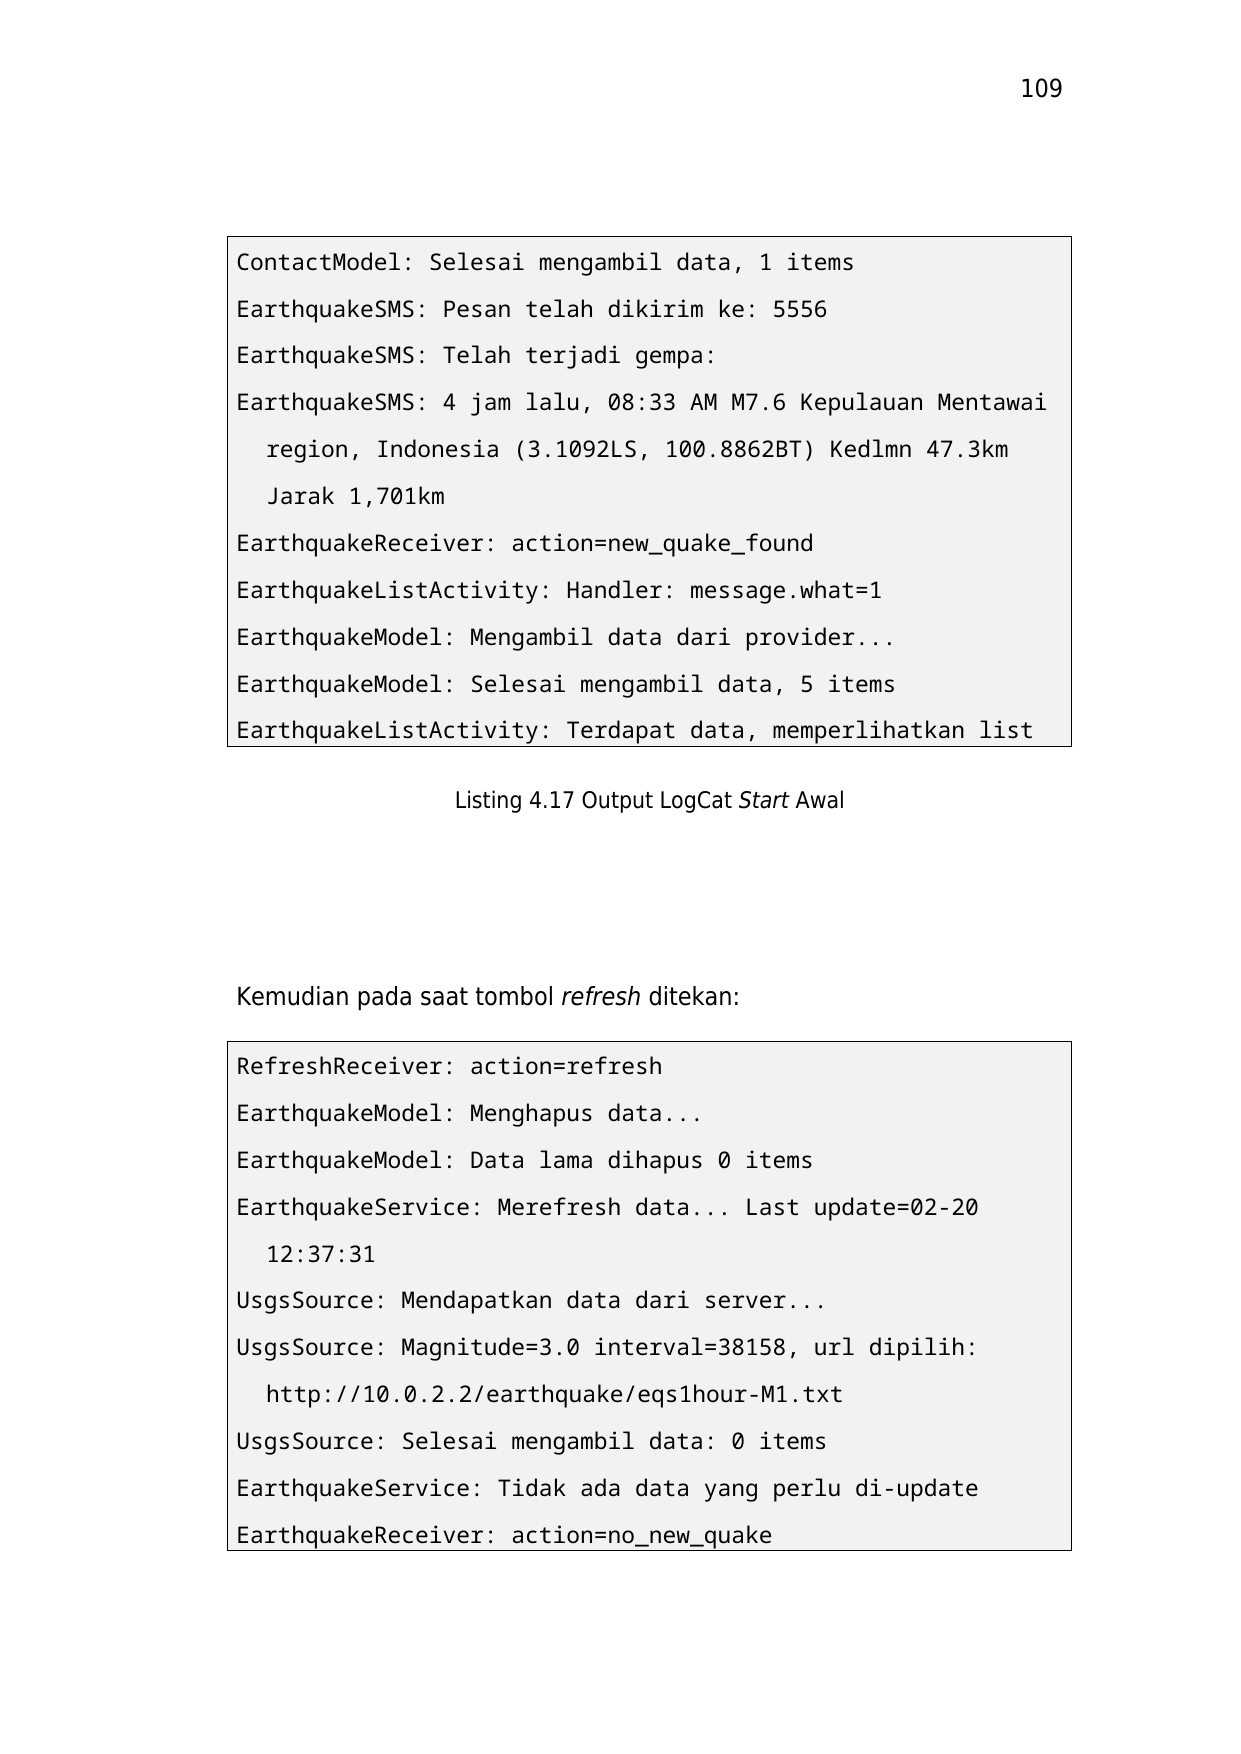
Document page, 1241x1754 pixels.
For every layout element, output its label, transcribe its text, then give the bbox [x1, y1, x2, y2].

text EarthquakeModel: Selesai mengambil data, 5 items [228, 658, 1071, 699]
text EarthquakeReceiver: action=no_new_quake [228, 1509, 1071, 1550]
text UsgsSource: Selesai mengambil data: 0 items [228, 1416, 1071, 1456]
text EarthquakeSMS: Telah terjadi gempa: [228, 330, 1071, 371]
text ContactModel: Selesai mengambil data, 1 items [228, 237, 1071, 277]
text UsgsSource: Magnitude=3.0 interval=38158, url dipilih: http://10.0.2.2/earthquake/eqs1hour-M1.txt [228, 1322, 1071, 1409]
text RefreshReceiver: action=refresh [228, 1042, 1071, 1081]
text Kemudian pada saat tombol refresh ditekan: [236, 982, 1063, 1011]
text EarthquakeSMS: 4 jam lalu, 08:33 AM M7.6 Kepulauan Mentawai region, Indonesia (3.1092LS, 100.8862BT) Kedlmn 47.3km Jarak 1,701km [228, 377, 1071, 511]
text EarthquakeSMS: Pesan telah dikirim ke: 5556 [228, 283, 1071, 324]
text EarthquakeModel: Mengambil data dari provider... [228, 611, 1071, 652]
text EarthquakeService: Tidak ada data yang perlu di-update [228, 1462, 1071, 1503]
text EarthquakeReceiver: action=new_quake_found [228, 517, 1071, 558]
text EarthquakeService: Merefresh data... Last update=02-20 12:37:31 [228, 1181, 1071, 1269]
text EarthquakeListActivity: Handler: message.what=1 [228, 564, 1071, 605]
text EarthquakeModel: Menghapus data... [228, 1087, 1071, 1128]
text EarthquakeModel: Data lama dihapus 0 items [228, 1134, 1071, 1175]
text EarthquakeListActivity: Terdapat data, memperlihatkan list [228, 705, 1071, 746]
text UsgsSource: Mendapatkan data dari server... [228, 1275, 1071, 1316]
